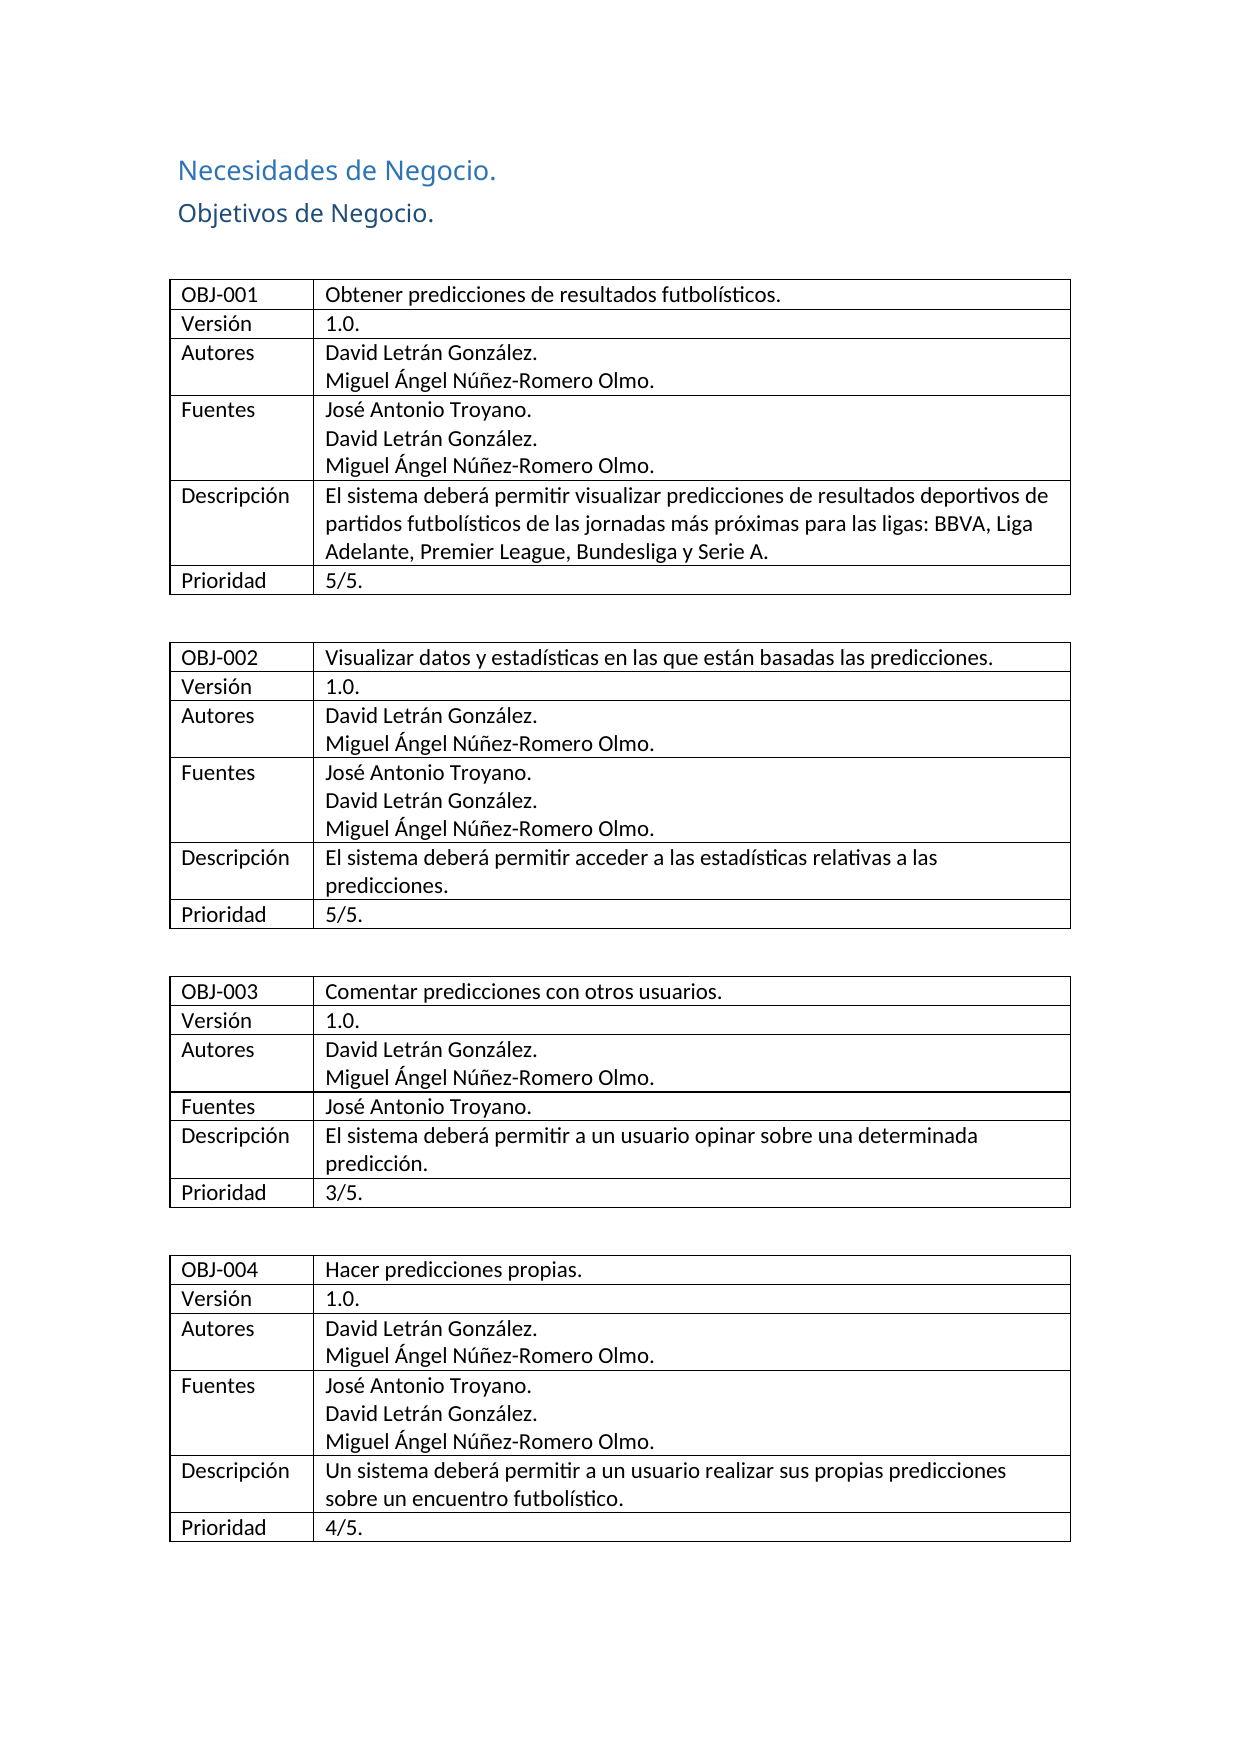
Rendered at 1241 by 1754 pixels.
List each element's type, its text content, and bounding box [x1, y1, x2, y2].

table_cell 3/5. [314, 1179, 1070, 1207]
subtitle Necesidades de Negocio. [177, 152, 1063, 189]
table_cell Descripción [171, 481, 313, 565]
table_cell David Letrán González. Miguel Ángel Núñez-Romero Olmo. [314, 1035, 1070, 1091]
subtitle Objetivos de Negocio. [177, 196, 1063, 230]
table_cell Prioridad [171, 1179, 313, 1207]
table_header Comentar predicciones con otros usuarios. [314, 977, 1070, 1005]
table_cell Fuentes [171, 396, 313, 480]
table_cell David Letrán González. Miguel Ángel Núñez-Romero Olmo. [314, 1314, 1070, 1370]
table_cell El sistema deberá permitir visualizar predicciones de resultados deportivos de partidos futbolísticos de las jornadas más próximas para las ligas: BBVA, Liga Adelante, Premier League, Bundesliga y Serie A. [314, 481, 1070, 565]
table_cell Versión [171, 1285, 313, 1313]
table_header OBJ-001 [171, 280, 313, 308]
table_cell Autores [171, 1314, 313, 1370]
table_cell José Antonio Troyano. David Letrán González. Miguel Ángel Núñez-Romero Olmo. [314, 1371, 1070, 1455]
table_cell Versión [171, 310, 313, 337]
table_cell David Letrán González. Miguel Ángel Núñez-Romero Olmo. [314, 701, 1070, 757]
table_cell Fuentes [171, 1093, 313, 1120]
table_cell 1.0. [314, 1006, 1070, 1034]
table_cell Versión [171, 672, 313, 700]
table_cell 1.0. [314, 1285, 1070, 1313]
table_header Obtener predicciones de resultados futbolísticos. [314, 280, 1070, 308]
table_cell David Letrán González. Miguel Ángel Núñez-Romero Olmo. [314, 339, 1070, 394]
table_cell Un sistema deberá permitir a un usuario realizar sus propias predicciones sobre un encuentro futbolístico. [314, 1456, 1070, 1512]
table_header Hacer predicciones propias. [314, 1256, 1070, 1283]
table_cell 4/5. [314, 1513, 1070, 1541]
table_header OBJ-004 [171, 1256, 313, 1283]
table_cell Versión [171, 1006, 313, 1034]
table_cell 1.0. [314, 310, 1070, 337]
table_cell Descripción [171, 1121, 313, 1177]
table_cell 5/5. [314, 566, 1070, 594]
table_cell Descripción [171, 843, 313, 899]
table_cell Fuentes [171, 758, 313, 842]
table_header OBJ-003 [171, 977, 313, 1005]
table_cell Prioridad [171, 1513, 313, 1541]
table_cell José Antonio Troyano. [314, 1093, 1070, 1120]
table_cell Autores [171, 339, 313, 394]
table_cell El sistema deberá permitir acceder a las estadísticas relativas a las predicciones. [314, 843, 1070, 899]
table_cell Prioridad [171, 566, 313, 594]
table_cell Autores [171, 1035, 313, 1091]
table_cell Autores [171, 701, 313, 757]
table_cell Prioridad [171, 900, 313, 928]
table_header OBJ-002 [171, 643, 313, 671]
table_cell Fuentes [171, 1371, 313, 1455]
table_header Visualizar datos y estadísticas en las que están basadas las predicciones. [314, 643, 1070, 671]
table_cell 5/5. [314, 900, 1070, 928]
table_cell José Antonio Troyano. David Letrán González. Miguel Ángel Núñez-Romero Olmo. [314, 396, 1070, 480]
table_cell Descripción [171, 1456, 313, 1512]
table_cell 1.0. [314, 672, 1070, 700]
table_cell José Antonio Troyano. David Letrán González. Miguel Ángel Núñez-Romero Olmo. [314, 758, 1070, 842]
table_cell El sistema deberá permitir a un usuario opinar sobre una determinada predicción. [314, 1121, 1070, 1177]
